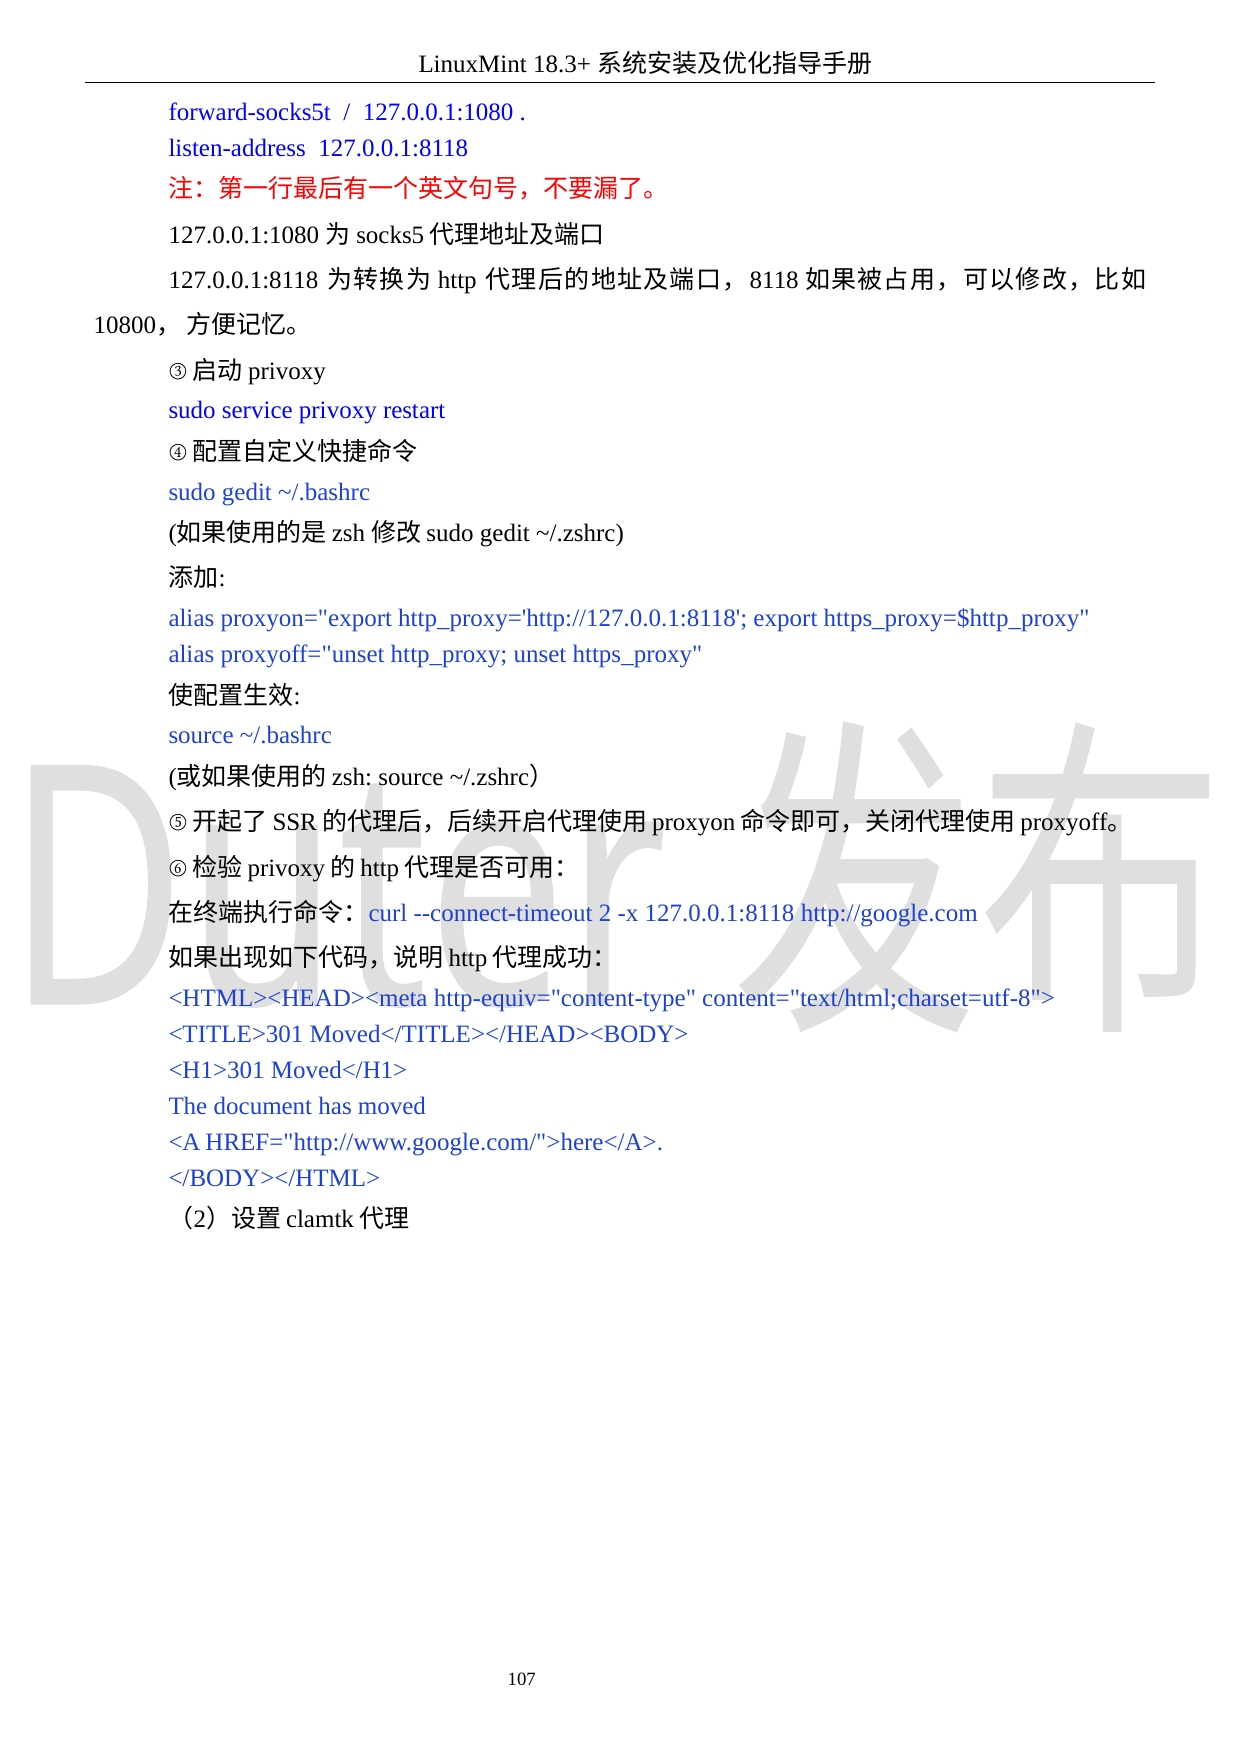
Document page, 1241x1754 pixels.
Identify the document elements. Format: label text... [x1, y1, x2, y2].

text <H1>301 Moved</H1> [93, 1055, 1147, 1083]
text listen-address 127.0.0.1:8118 [93, 133, 1147, 162]
text （2）设置clamtk代理 [93, 1198, 1147, 1235]
text 在终端执行命令：curl --connect-timeout 2 -x 127.0.0.1:8118 http://google.com [93, 892, 1147, 928]
text ③启动 privoxy [93, 350, 1147, 386]
text 127.0.0.1:8118 为转换为http 代理后的地址及端口，8118如果被占用，可以修改，比如10800， 方便记忆。 [93, 259, 1147, 341]
text alias proxyon="export http_proxy='http://127.0.0.1:8118'; export https_proxy=$http_proxy" [93, 603, 1147, 632]
text <TITLE>301 Moved</TITLE></HEAD><BODY> [93, 1019, 1147, 1048]
text sudo service privoxy restart [93, 395, 1147, 424]
text ⑤开起了SSR的代理后，后续开启代理使用proxyon命令即可，关闭代理使用proxyoff。 [93, 802, 1147, 838]
text 添加: [93, 558, 1147, 594]
text source ~/.bashrc [93, 720, 1147, 749]
text 注：第一行最后有一个英文句号，不要漏了。 [93, 169, 1147, 205]
text 如果出现如下代码，说明http代理成功： [93, 938, 1147, 974]
text </BODY></HTML> [93, 1163, 1147, 1191]
text ⑥检验privoxy的http代理是否可用： [93, 847, 1147, 883]
text (如果使用的是zsh 修改sudo gedit ~/.zshrc) [93, 513, 1147, 549]
text 使配置生效: [93, 675, 1147, 711]
text ④配置自定义快捷命令 [93, 431, 1147, 468]
text sudo gedit ~/.bashrc [93, 477, 1147, 505]
text alias proxyoff="unset http_proxy; unset https_proxy" [93, 639, 1147, 668]
text 127.0.0.1:1080 为 socks5代理地址及端口 [93, 214, 1147, 250]
text forward-socks5t / 127.0.0.1:1080 . [93, 97, 1147, 126]
text (或如果使用的zsh: source ~/.zshrc） [93, 756, 1147, 793]
text The document has moved [93, 1091, 1147, 1119]
text <A HREF="http://www.google.com/">here</A>. [93, 1127, 1147, 1155]
text <HTML><HEAD><meta http-equiv="content-type" content="text/html;charset=utf-8"> [93, 983, 1147, 1012]
